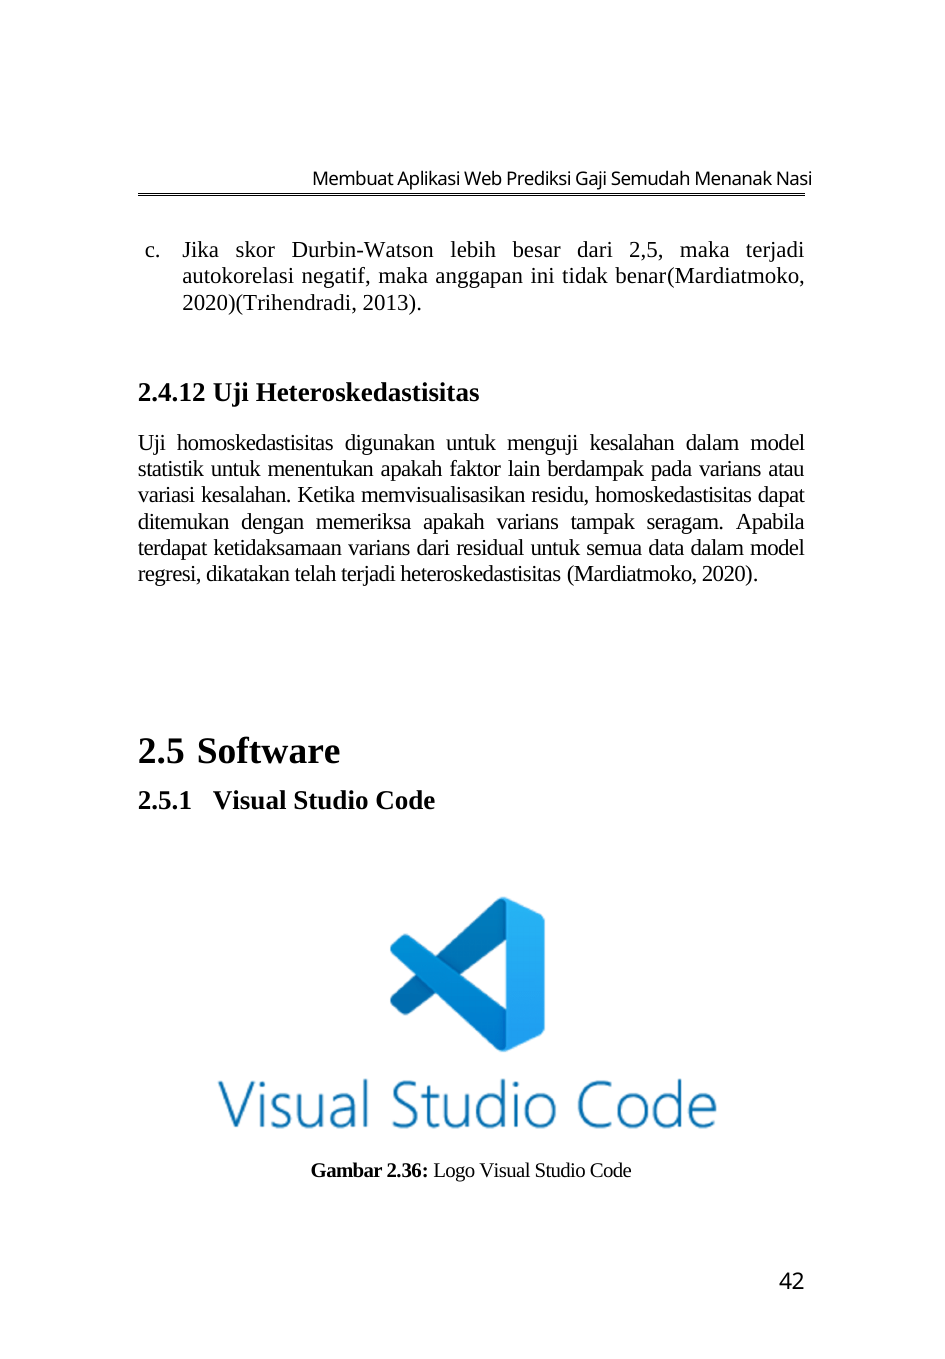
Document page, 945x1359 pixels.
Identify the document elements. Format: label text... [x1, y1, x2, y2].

subtitle Visual Studio Code [138, 784, 805, 815]
picture [213, 882, 729, 1146]
text Uji homoskedastisitas digunakan untuk menguji kesalahan dalam model statistik untuk menentukan apakah faktor lain berdampak pada varians atau variasi kesalahan. Ketika memvisualisasikan residu, homoskedastisitas dapat ditemukan dengan memeriksa apakah varians tampak seragam. Apabila terdapat ketidaksamaan varians dari residual untuk semua data dalam model regresi, dikatakan telah terjadi heteroskedastisitas . [138, 429, 805, 587]
text Gambar 2.36: Logo Visual Studio Code [138, 1158, 805, 1182]
list Jika skor Durbin-Watson lebih besar dari 2,5, maka terjadi autokorelasi negatif, maka anggapan ini tidak benar. [144, 236, 805, 315]
subtitle Uji Heteroskedastisitas [138, 376, 805, 407]
subtitle Software [138, 728, 805, 771]
